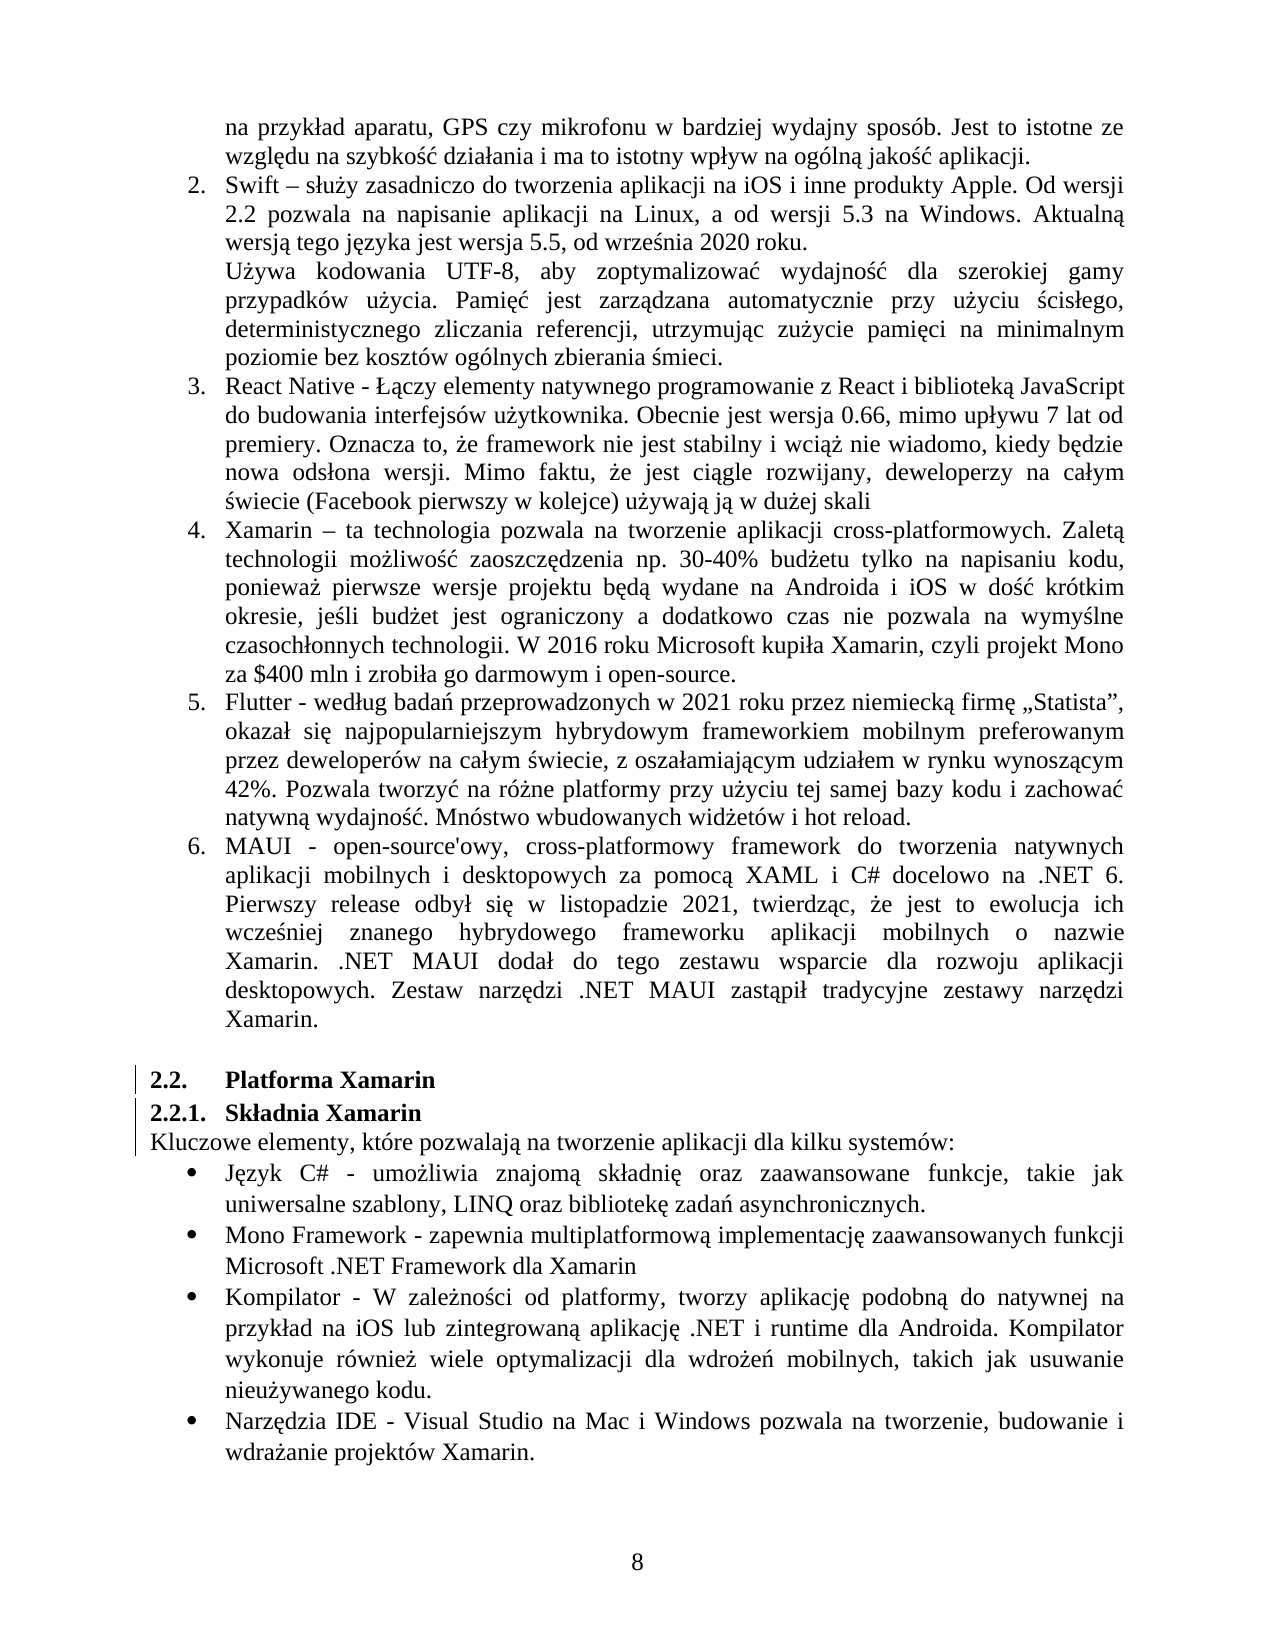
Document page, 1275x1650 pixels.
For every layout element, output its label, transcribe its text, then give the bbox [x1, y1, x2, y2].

list Język C# - umożliwia znajomą składnię oraz zaawansowane funkcje, takie jak uniwersalne szablony, LINQ oraz bibliotekę zadań asynchronicznych. [187, 1158, 1125, 1218]
subtitle Składnia Xamarin [150, 1098, 1125, 1127]
list Swift – służy zasadniczo do tworzenia aplikacji na iOS i inne produkty Apple. Od wersji 2.2 pozwala na napisanie aplikacji na Linux, a od wersji 5.3 na Windows. Aktualną wersją tego języka jest wersja 5.5, od września 2020 roku. [187, 170, 1125, 256]
list Używa kodowania UTF-8, aby zoptymalizować wydajność dla szerokiej gamy przypadków użycia. Pamięć jest zarządzana automatycznie przy użyciu ścisłego, deterministycznego zliczania referencji, utrzymując zużycie pamięci na minimalnym poziomie bez kosztów ogólnych zbierania śmieci. [225, 256, 1125, 371]
list Kompilator - W zależności od platformy, tworzy aplikację podobną do natywnej na przykład na iOS lub zintegrowaną aplikację .NET i runtime dla Androida. Kompilator wykonuje również wiele optymalizacji dla wdrożeń mobilnych, takich jak usuwanie nieużywanego kodu. [187, 1282, 1125, 1404]
list MAUI - open-source'owy, cross-platformowy framework do tworzenia natywnych aplikacji mobilnych i desktopowych za pomocą XAML i C# docelowo na .NET 6. Pierwszy release odbył się w listopadzie 2021, twierdząc, że jest to ewolucja ich wcześniej znanego hybrydowego frameworku aplikacji mobilnych o nazwie Xamarin. .NET MAUI dodał do tego zestawu wsparcie dla rozwoju aplikacji desktopowych. Zestaw narzędzi .NET MAUI zastąpił tradycyjne zestawy narzędzi Xamarin. [187, 831, 1125, 1032]
list Narzędzia IDE - Visual Studio na Mac i Windows pozwala na tworzenie, budowanie i wdrażanie projektów Xamarin. [187, 1406, 1125, 1466]
list Mono Framework - zapewnia multiplatformową implementację zaawansowanych funkcji Microsoft .NET Framework dla Xamarin [187, 1220, 1125, 1280]
list Xamarin – ta technologia pozwala na tworzenie aplikacji cross-platformowych. Zaletą technologii możliwość zaoszczędzenia np. 30-40% budżetu tylko na napisaniu kodu, ponieważ pierwsze wersje projektu będą wydane na Androida i iOS w dość krótkim okresie, jeśli budżet jest ograniczony a dodatkowo czas nie pozwala na wymyślne czasochłonnych technologii. W 2016 roku Microsoft kupiła Xamarin, czyli projekt Mono za $400 mln i zrobiła go darmowym i open-source. [187, 515, 1125, 687]
list Flutter - według badań przeprowadzonych w 2021 roku przez niemiecką firmę „Statista”, okazał się najpopularniejszym hybrydowym frameworkiem mobilnym preferowanym przez deweloperów na całym świecie, z oszałamiającym udziałem w rynku wynoszącym 42%. Pozwala tworzyć na różne platformy przy użyciu tej samej bazy kodu i zachować natywną wydajność. Mnóstwo wbudowanych widżetów i hot reload. [187, 687, 1125, 831]
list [187, 112, 1125, 170]
text Kluczowe elementy, które pozwalają na tworzenie aplikacji dla kilku systemów: [150, 1127, 1125, 1156]
subtitle Platforma Xamarin [150, 1065, 1125, 1094]
list React Native - Łączy elementy natywnego programowanie z React i biblioteką JavaScript do budowania interfejsów użytkownika. Obecnie jest wersja 0.66, mimo upływu 7 lat od premiery. Oznacza to, że framework nie jest stabilny i wciąż nie wiadomo, kiedy będzie nowa odsłona wersji. Mimo faktu, że jest ciągle rozwijany, deweloperzy na całym świecie (Facebook pierwszy w kolejce) używają ją w dużej skali [187, 371, 1125, 515]
